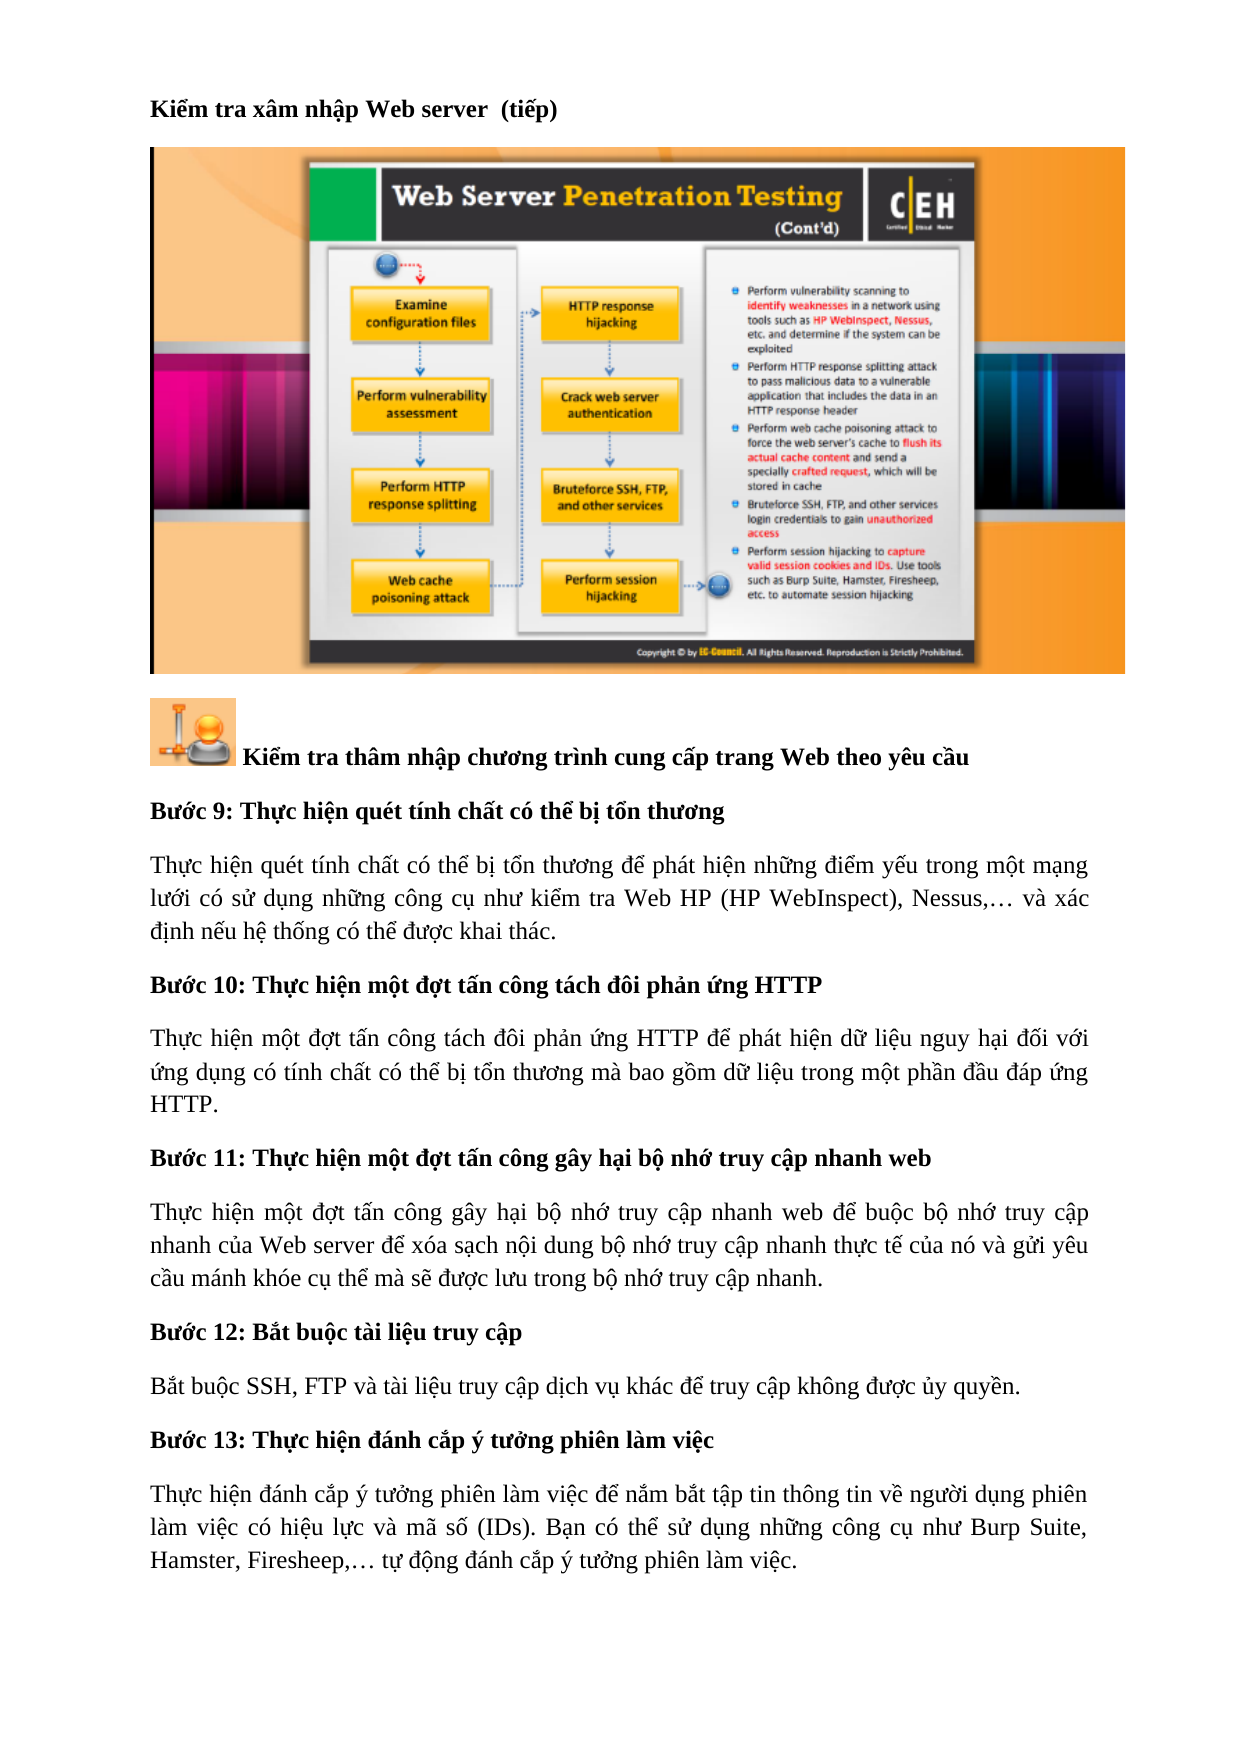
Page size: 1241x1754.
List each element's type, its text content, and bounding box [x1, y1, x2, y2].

text Bước 12: Bắt buộc tài liệu truy cập [150, 1317, 1090, 1346]
text Kiểm tra xâm nhập Web server (tiếp) [150, 94, 1090, 122]
text Bắt buộc SSH, FTP và tài liệu truy cập dịch vụ khác để truy cập không được ủy quyền. [150, 1371, 1090, 1400]
text Bước 13: Thực hiện đánh cắp ý tưởng phiên làm việc [150, 1425, 1090, 1454]
text Bước 11: Thực hiện một đợt tấn công gây hại bộ nhớ truy cập nhanh web [150, 1143, 1090, 1172]
text Kiểm tra thâm nhập chương trình cung cấp trang Web theo yêu cầu [150, 698, 1090, 771]
text Bước 10: Thực hiện một đợt tấn công tách đôi phản ứng HTTP [150, 970, 1090, 998]
text Bước 9: Thực hiện quét tính chất có thể bị tổn thương [150, 796, 1090, 825]
text Thực hiện quét tính chất có thể bị tổn thương để phát hiện những điểm yếu trong một mạng lưới có sử dụng những công cụ như kiểm tra Web HP (HP WebInspect), Nessus,… và xác định nếu hệ thống có thể được khai thác. [150, 850, 1090, 944]
text Thực hiện đánh cắp ý tưởng phiên làm việc để nắm bắt tập tin thông tin về người dụng phiên làm việc có hiệu lực và mã số (IDs). Bạn có thể sử dụng những công cụ như Burp Suite, Hamster, Firesheep,… tự động đánh cắp ý tưởng phiên làm việc. [150, 1479, 1090, 1573]
text Thực hiện một đợt tấn công tách đôi phản ứng HTTP để phát hiện dữ liệu nguy hại đối với ứng dụng có tính chất có thể bị tổn thương mà bao gồm dữ liệu trong một phần đầu đáp ứng HTTP. [150, 1023, 1090, 1118]
text Thực hiện một đợt tấn công gây hại bộ nhớ truy cập nhanh web để buộc bộ nhớ truy cập nhanh của Web server để xóa sạch nội dung bộ nhớ truy cập nhanh thực tế của nó và gửi yêu cầu mánh khóe cụ thể mà sẽ được lưu trong bộ nhớ truy cập nhanh. [150, 1197, 1090, 1292]
